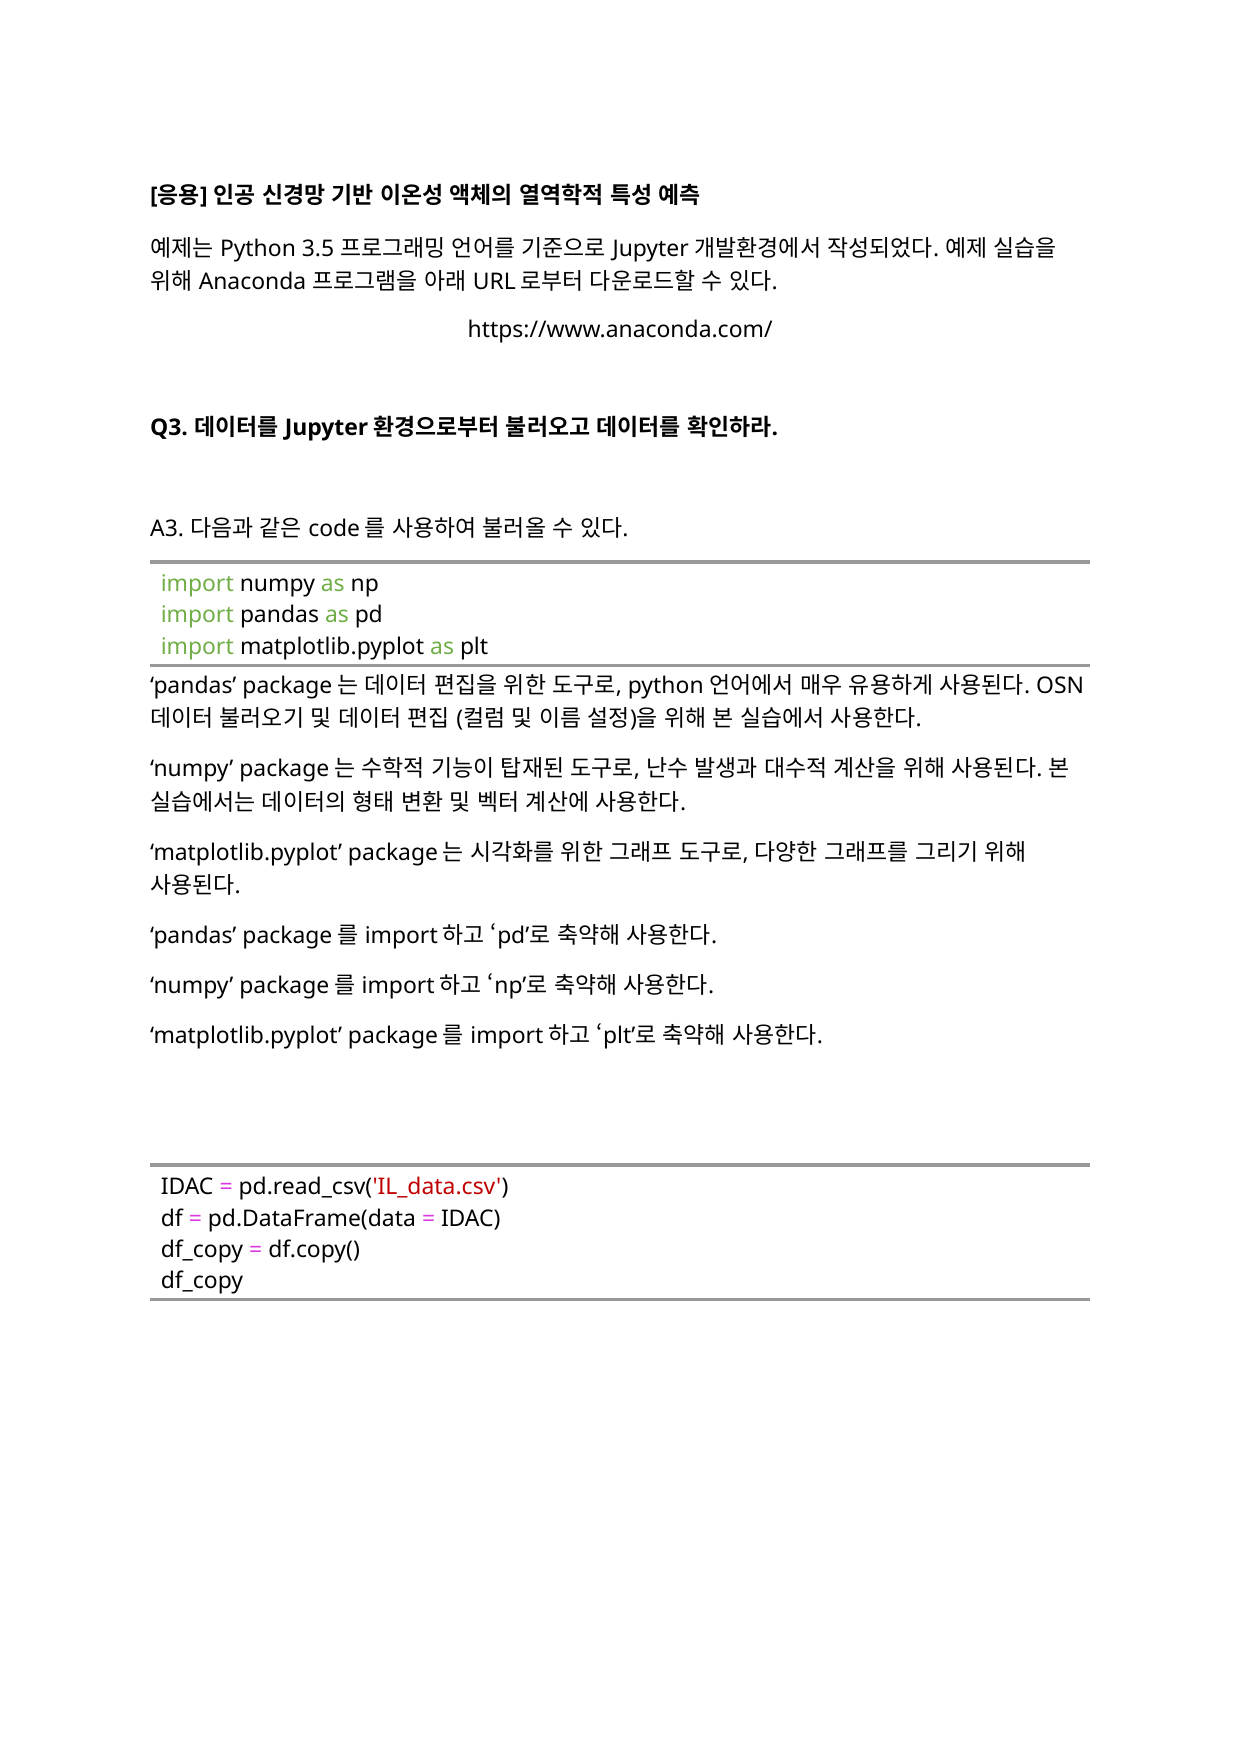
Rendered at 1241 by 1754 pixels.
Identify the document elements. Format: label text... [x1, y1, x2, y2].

text ‘pandas’ package는 데이터 편집을 위한 도구로, python 언어에서 매우 유용하게 사용된다. OSN 데이터 불러오기 및 데이터 편집 (컬럼 및 이름 설정)을 위해 본 실습에서 사용한다. [150, 667, 1090, 733]
table_header IDAC = pd.read_csv('IL_data.csv') df = pd.DataFrame(data = IDAC) df_copy = df.copy() df_copy [150, 1167, 1090, 1298]
text ‘numpy’ package는 수학적 기능이 탑재된 도구로, 난수 발생과 대수적 계산을 위해 사용된다. 본 실습에서는 데이터의 형태 변환 및 벡터 계산에 사용한다. [150, 750, 1090, 817]
subtitle [응용] 인공 신경망 기반 이온성 액체의 열역학적 특성 예측 [150, 177, 1090, 211]
table_header import numpy as np import pandas as pd import matplotlib.pyplot as plt [150, 564, 1090, 664]
text ‘matplotlib.pyplot’ package를 import하고 ‘plt’로 축약해 사용한다. [150, 1017, 1090, 1050]
list 다음과 같은 code를 사용하여 불러올 수 있다. [150, 509, 1090, 543]
text ‘pandas’ package를 import하고 ‘pd’로 축약해 사용한다. [150, 917, 1090, 950]
text https://www.anaconda.com/ [150, 313, 1090, 344]
text ‘numpy’ package를 import하고 ‘np’로 축약해 사용한다. [150, 967, 1090, 1000]
text ‘matplotlib.pyplot’ package는 시각화를 위한 그래프 도구로, 다양한 그래프를 그리기 위해 사용된다. [150, 833, 1090, 900]
subtitle 데이터를 Jupyter환경으로부터 불러오고 데이터를 확인하라. [150, 409, 1090, 442]
text 예제는 Python 3.5 프로그래밍 언어를 기준으로 Jupyter 개발환경에서 작성되었다. 예제 실습을 위해 Anaconda 프로그램을 아래 URL로부터 다운로드할 수 있다. [150, 230, 1090, 296]
